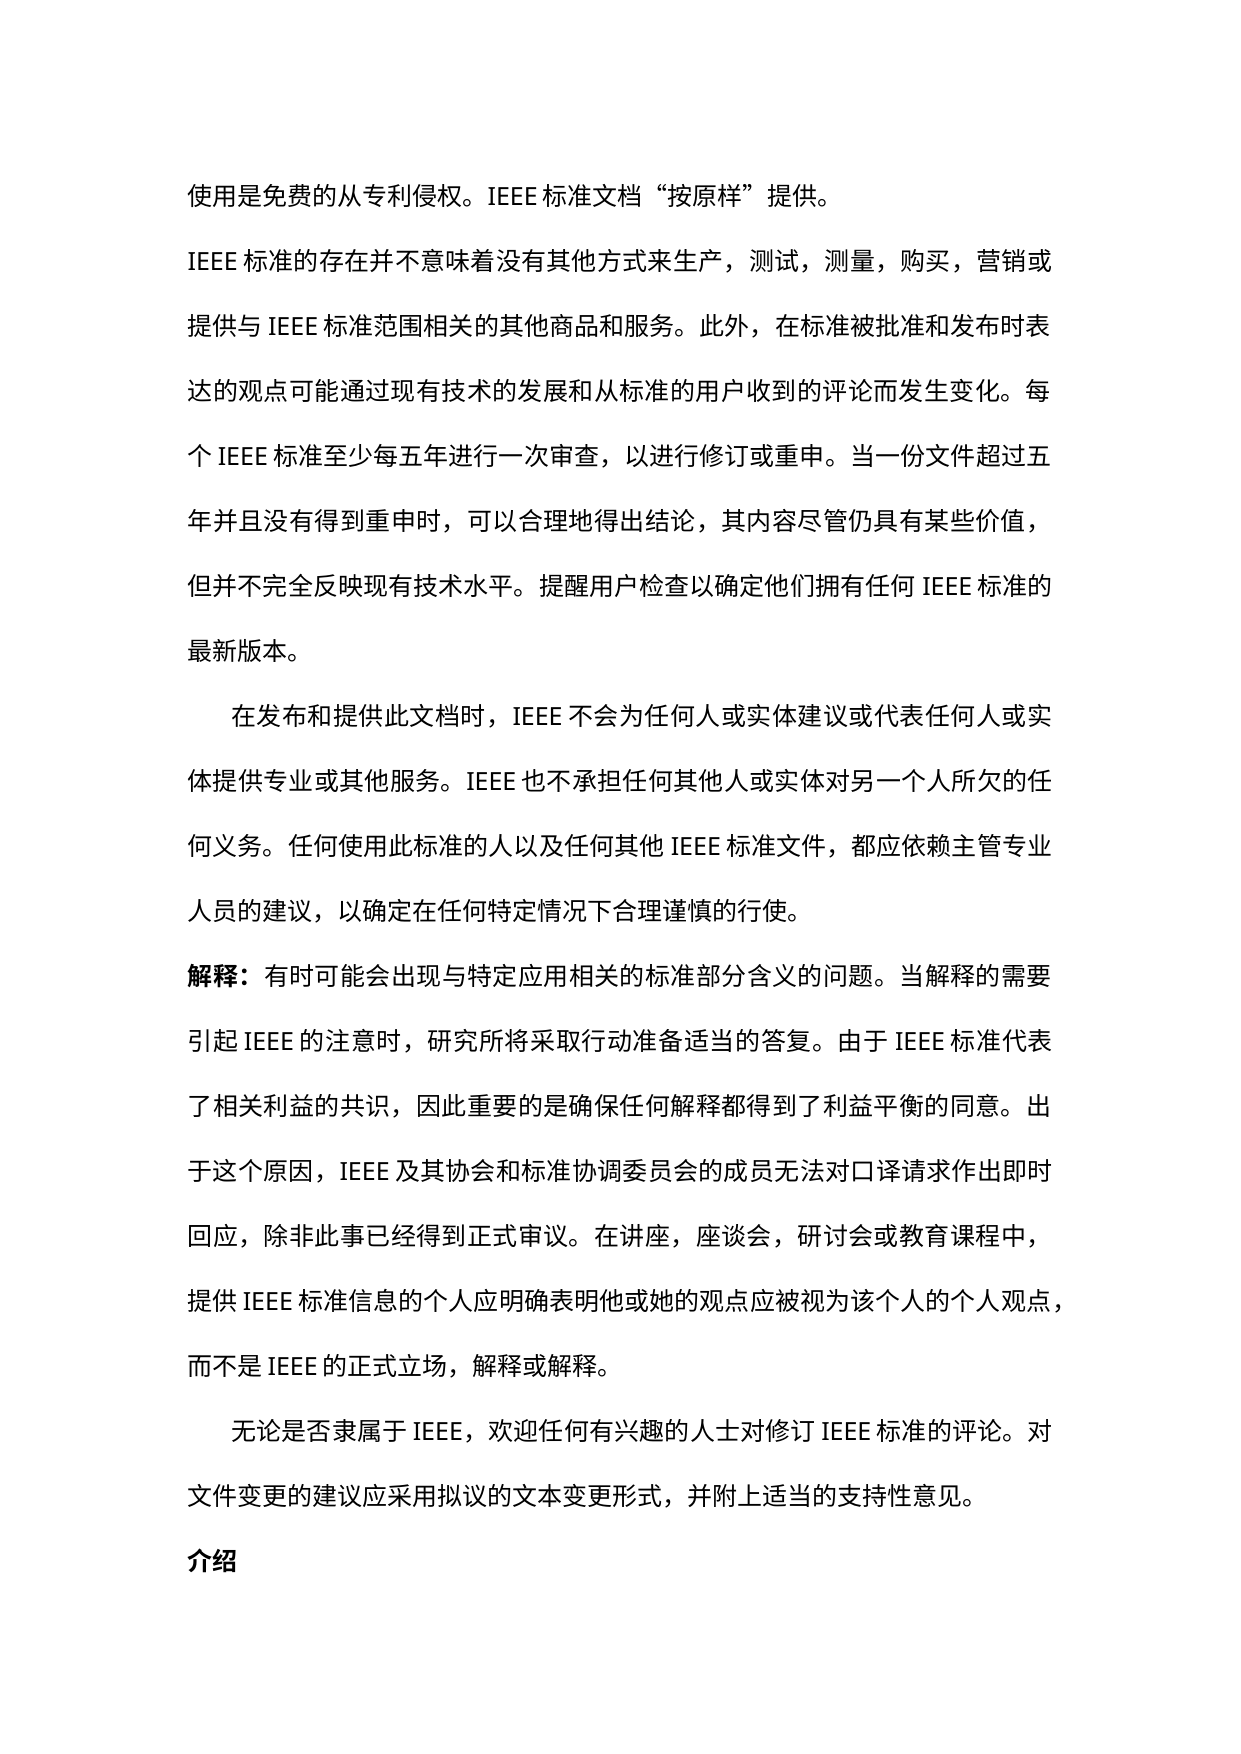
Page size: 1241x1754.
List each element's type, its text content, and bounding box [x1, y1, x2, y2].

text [187, 162, 1053, 227]
text 在发布和提供此文档时，IEEE不会为任何人或实体建议或代表任何人或实体提供专业或其他服务。IEEE也不承担任何其他人或实体对另一个人所欠的任何义务。任何使用此标准的人以及任何其他IEEE标准文件，都应依赖主管专业人员的建议，以确定在任何特定情况下合理谨慎的行使。 [187, 682, 1053, 942]
text 介绍 [187, 1527, 1053, 1592]
text 无论是否隶属于IEEE，欢迎任何有兴趣的人士对修订IEEE标准的评论。对文件变更的建议应采用拟议的文本变更形式，并附上适当的支持性意见。 [187, 1397, 1053, 1527]
text IEEE标准的存在并不意味着没有其他方式来生产，测试，测量，购买，营销或提供与IEEE标准范围相关的其他商品和服务。此外，在标准被批准和发布时表达的观点可能通过现有技术的发展和从标准的用户收到的评论而发生变化。每个IEEE标准至少每五年进行一次审查，以进行修订或重申。当一份文件超过五年并且没有得到重申时，可以合理地得出结论，其内容尽管仍具有某些价值，但并不完全反映现有技术水平。提醒用户检查以确定他们拥有任何IEEE标准的最新版本。 [187, 227, 1053, 682]
text 解释：有时可能会出现与特定应用相关的标准部分含义的问题。当解释的需要引起IEEE的注意时，研究所将采取行动准备适当的答复。由于IEEE标准代表了相关利益的共识，因此重要的是确保任何解释都得到了利益平衡的同意。出于这个原因，IEEE及其协会和标准协调委员会的成员无法对口译请求作出即时回应，除非此事已经得到正式审议。在讲座，座谈会，研讨会或教育课程中，提供IEEE标准信息的个人应明确表明他或她的观点应被视为该个人的个人观点，而不是IEEE的正式立场，解释或解释。 [187, 942, 1053, 1397]
